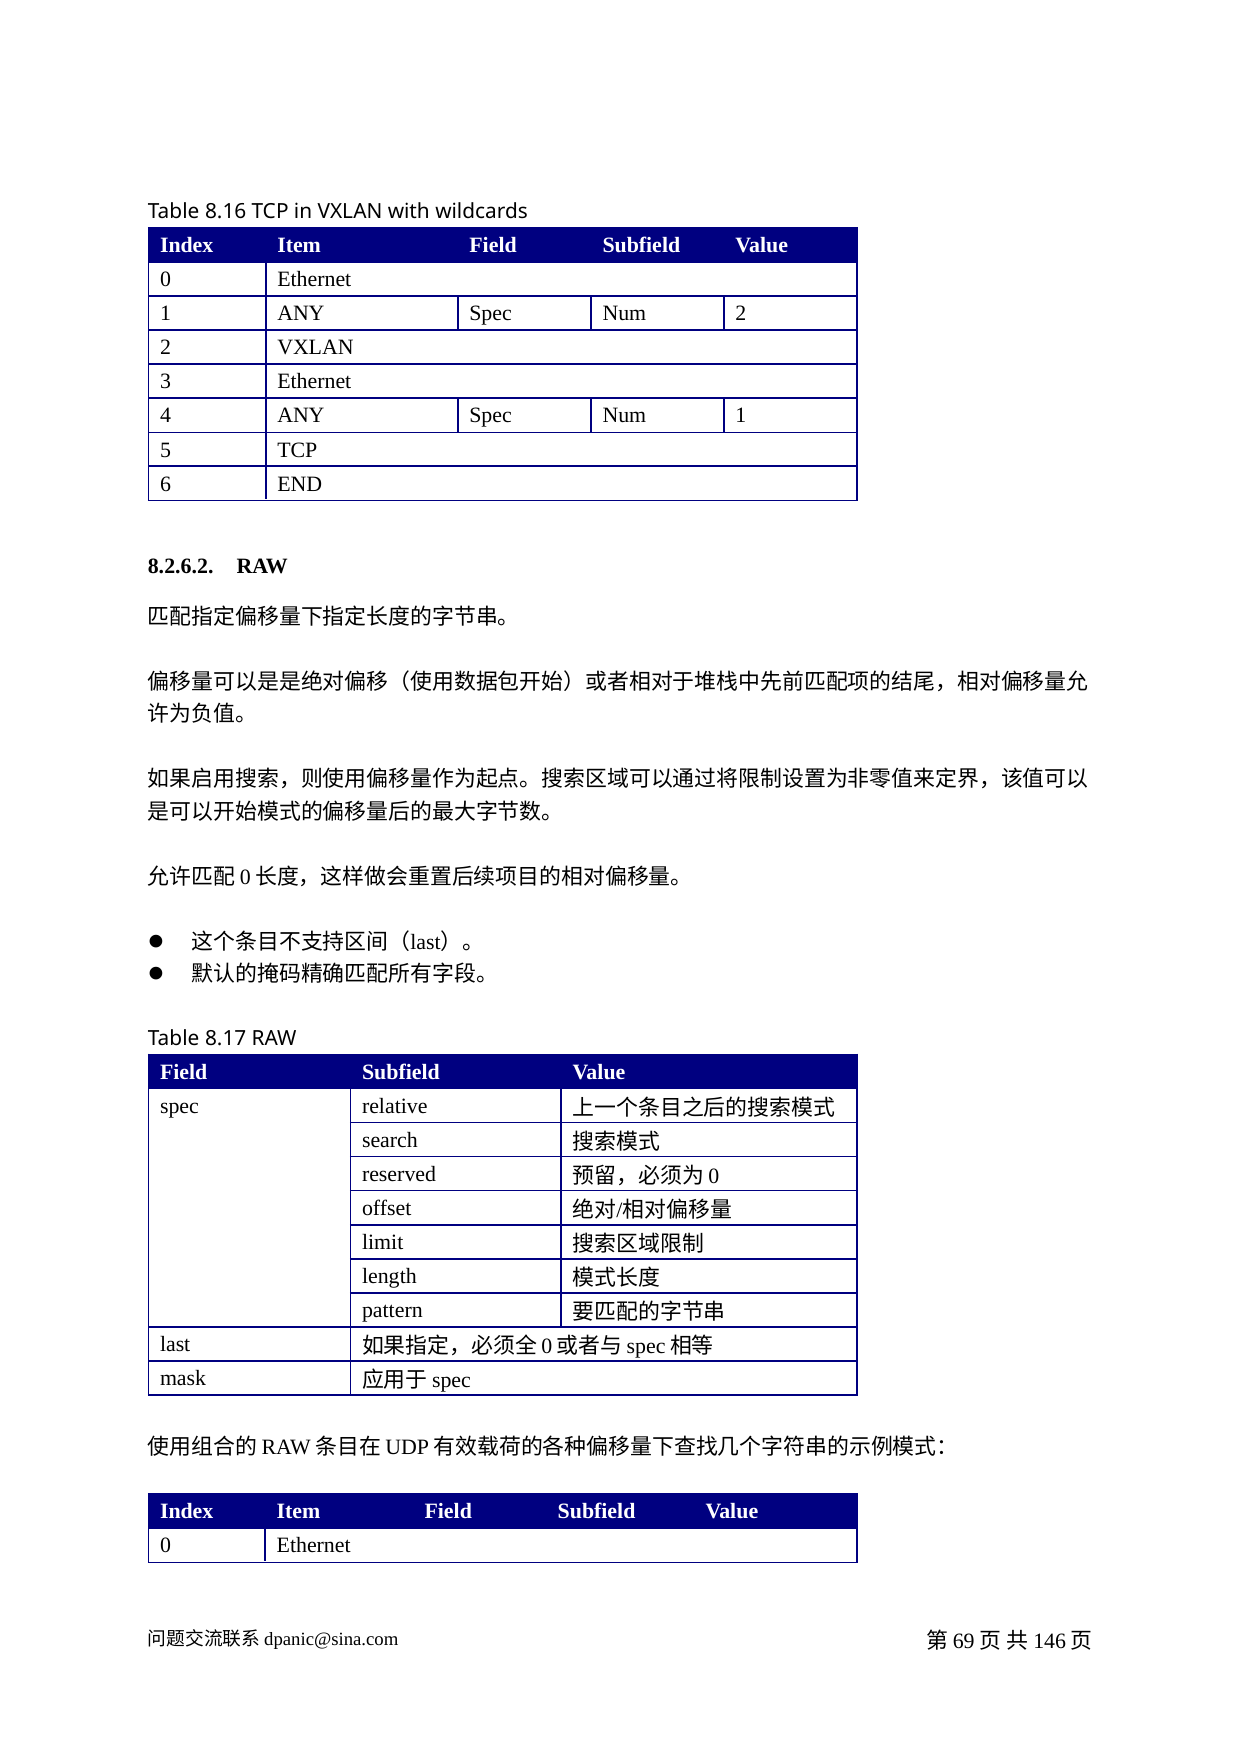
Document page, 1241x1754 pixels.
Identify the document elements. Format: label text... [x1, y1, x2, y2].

table_header Value [562, 1055, 856, 1088]
table_cell 6 [149, 467, 265, 499]
table_cell 绝对/相对偏移量 [562, 1191, 856, 1224]
table_cell offset [351, 1191, 560, 1224]
table_cell 1 [149, 297, 265, 329]
table_cell 要匹配的字节串 [562, 1294, 856, 1326]
text 如果启用搜索，则使用偏移量作为起点。搜索区域可以通过将限制设置为非零值来定界，该值可以是可以开始模式的偏移量后的最大字节数。 [148, 761, 1092, 826]
table_cell Spec [459, 399, 590, 431]
table_cell 搜索区域限制 [562, 1226, 856, 1258]
table_header Subfield [547, 1495, 693, 1527]
table_cell mask [149, 1362, 350, 1394]
subtitle RAW [148, 550, 1092, 582]
text 匹配指定偏移量下指定长度的字节串。 [148, 598, 1092, 631]
table_cell 搜索模式 [562, 1123, 856, 1156]
table_cell Ethernet [267, 365, 856, 397]
table_header Index [149, 1495, 264, 1527]
table_cell 0 [149, 263, 265, 295]
table_cell 模式长度 [562, 1260, 856, 1292]
table_cell 4 [149, 399, 265, 431]
table_header Field [149, 1055, 350, 1088]
table_cell 5 [149, 433, 265, 465]
table_header Subfield [592, 229, 723, 261]
table_cell search [351, 1123, 560, 1156]
table_cell 2 [149, 331, 265, 363]
table_cell 0 [149, 1529, 264, 1561]
table_cell length [351, 1260, 560, 1292]
table_cell reserved [351, 1157, 560, 1190]
table_cell END [267, 467, 856, 499]
table_header Item [266, 1495, 412, 1527]
table_cell Num [592, 297, 723, 329]
table_cell TCP [267, 433, 856, 465]
table_cell 应用于spec [351, 1362, 856, 1394]
table_cell Spec [459, 297, 590, 329]
table_cell 3 [149, 365, 265, 397]
table_cell 如果指定，必须全0或者与spec相等 [351, 1328, 856, 1360]
table_cell limit [351, 1226, 560, 1258]
table_cell 1 [725, 399, 856, 431]
table_cell 2 [725, 297, 856, 329]
table_header Value [695, 1495, 856, 1527]
table_cell last [149, 1328, 350, 1360]
list 默认的掩码精确匹配所有字段。 [148, 956, 1092, 988]
text Table 8.16 TCP in VXLAN with wildcards [148, 194, 1092, 227]
table_cell Num [592, 399, 723, 431]
table_cell relative [351, 1089, 560, 1122]
table_header Index [149, 229, 265, 261]
table_header Item [267, 229, 457, 261]
table_cell pattern [351, 1294, 560, 1326]
table_cell ANY [267, 399, 457, 431]
table_header Field [459, 229, 590, 261]
table_header Value [725, 229, 856, 261]
table_cell Ethernet [267, 263, 856, 295]
table_cell VXLAN [267, 331, 856, 363]
table_cell 上一个条目之后的搜索模式 [562, 1089, 856, 1122]
table_cell ANY [267, 297, 457, 329]
text 使用组合的RAW条目在UDP有效载荷的各种偏移量下查找几个字符串的示例模式： [148, 1428, 1092, 1461]
table_cell 预留，必须为0 [562, 1157, 856, 1190]
table_header Subfield [351, 1055, 560, 1088]
text Table 8.17 RAW [148, 1021, 1092, 1053]
text 允许匹配0长度，这样做会重置后续项目的相对偏移量。 [148, 858, 1092, 891]
table_cell Ethernet [266, 1529, 856, 1561]
table_cell spec [149, 1089, 350, 1326]
table_header Field [414, 1495, 545, 1527]
text 偏移量可以是是绝对偏移（使用数据包开始）或者相对于堆栈中先前匹配项的结尾，相对偏移量允许为负值。 [148, 663, 1092, 728]
list 这个条目不支持区间（last）。 [148, 923, 1092, 956]
